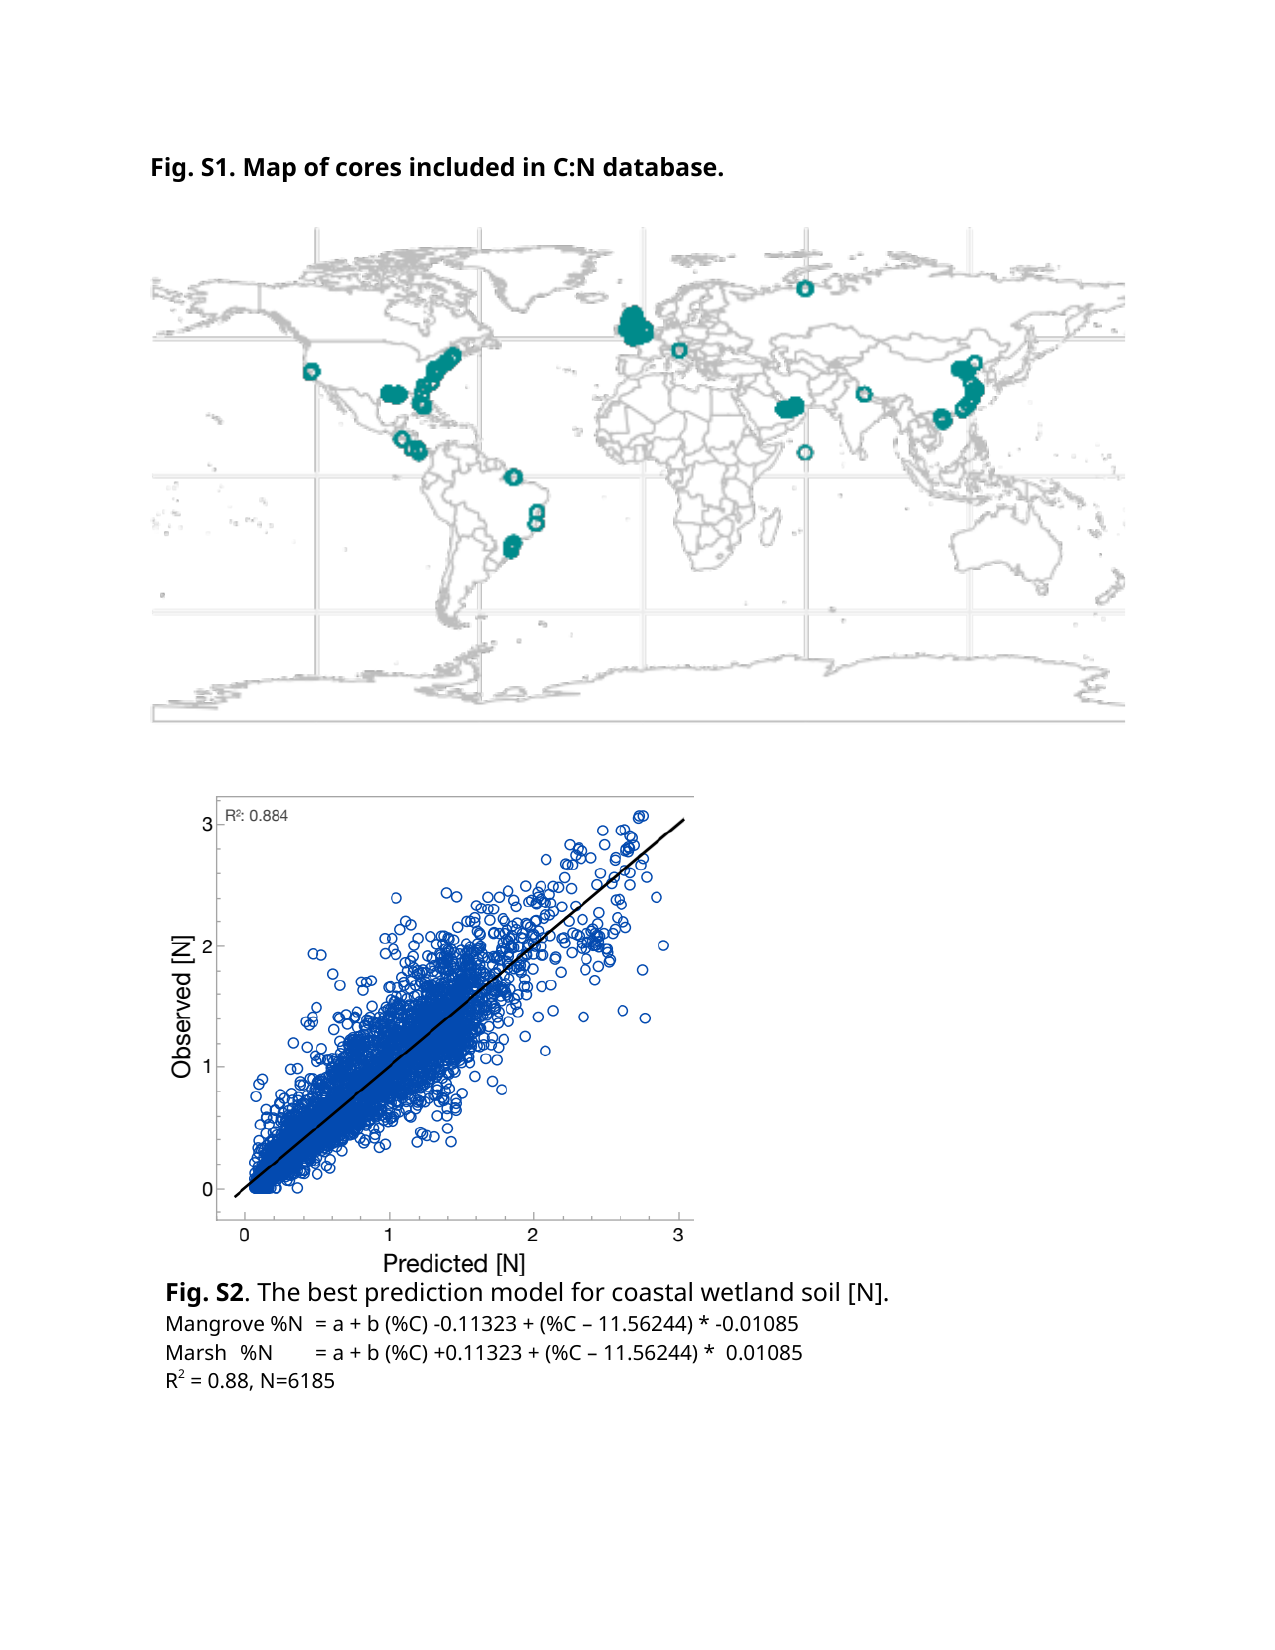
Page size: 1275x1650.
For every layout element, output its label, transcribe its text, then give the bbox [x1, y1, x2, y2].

text Fig. S1. Map of cores included in C:N database. [150, 150, 1125, 184]
